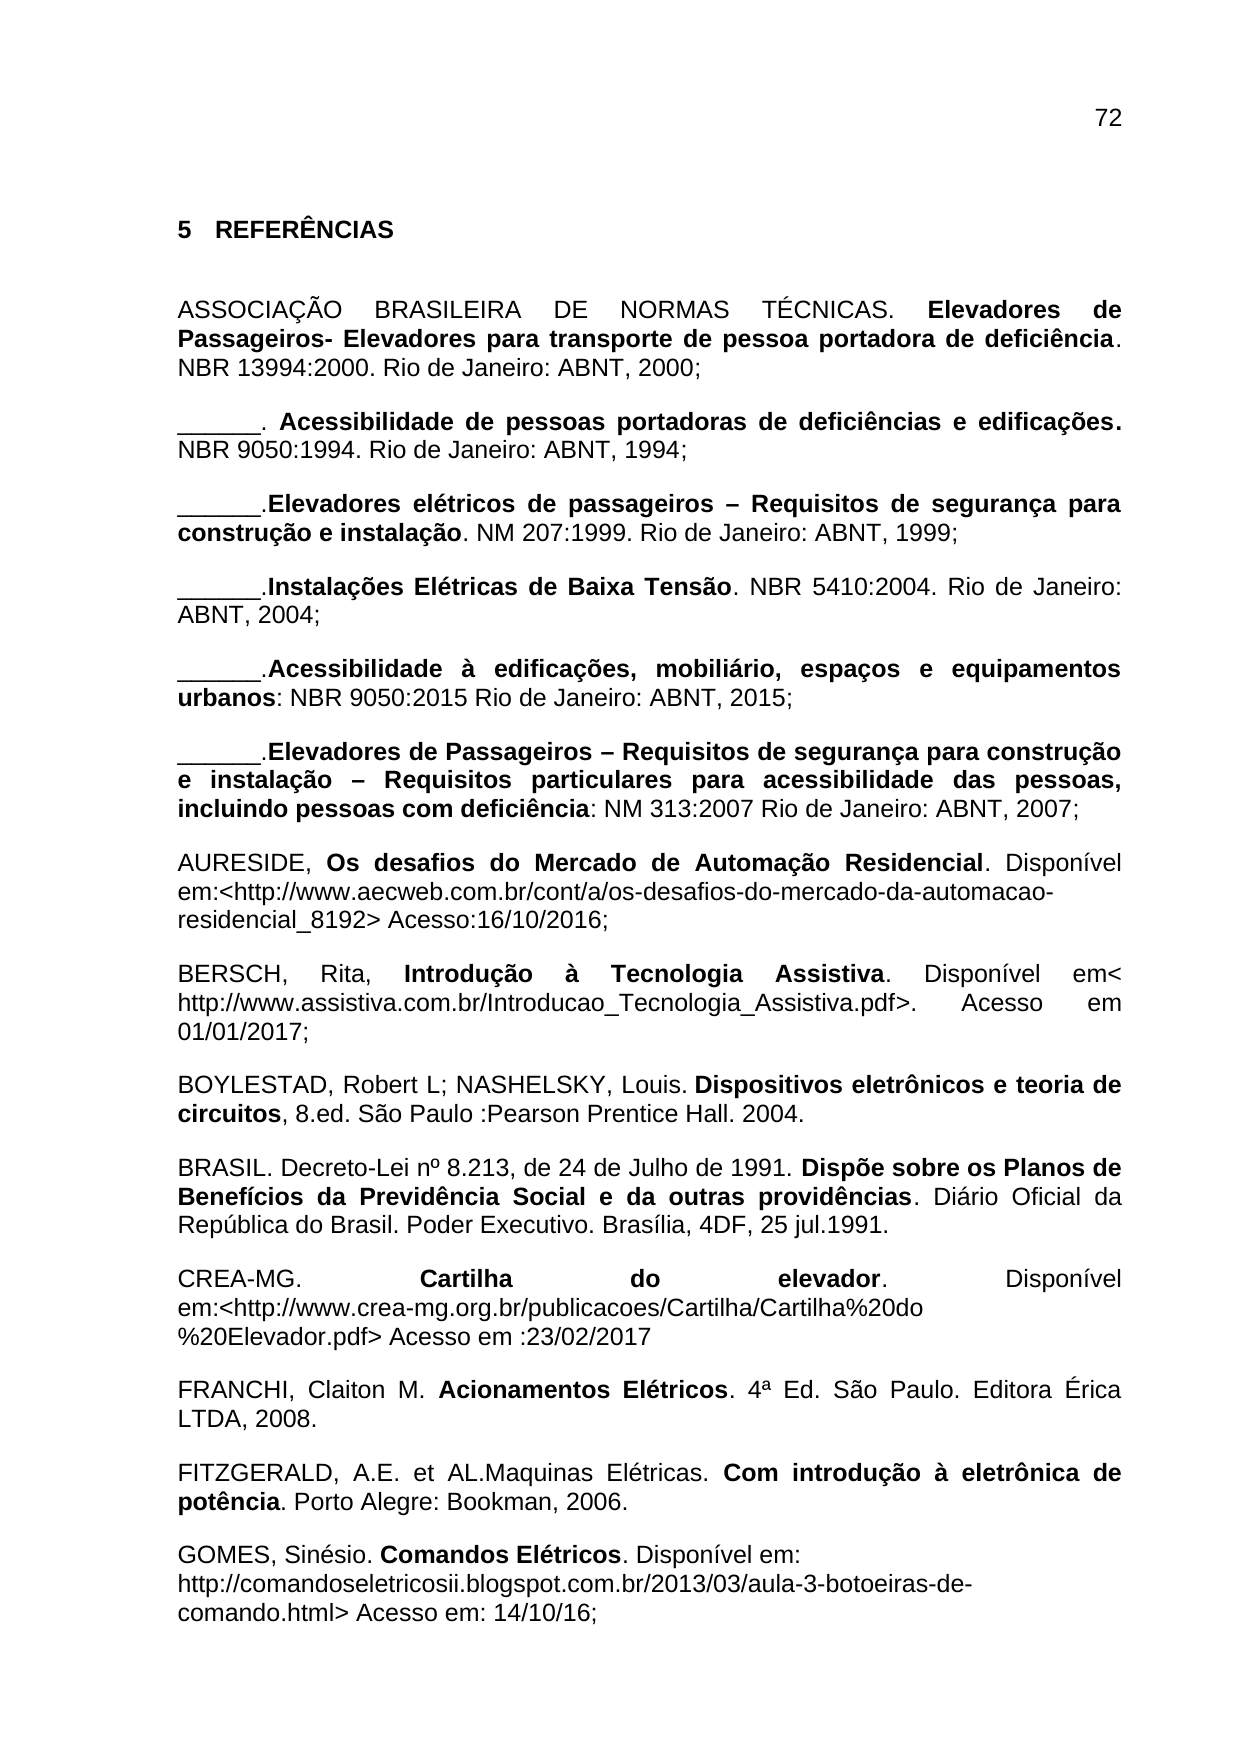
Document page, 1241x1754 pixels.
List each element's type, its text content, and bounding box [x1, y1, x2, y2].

text AURESIDE, Os desafios do Mercado de Automação Residencial. Disponível em:<http://www.aecweb.com.br/cont/a/os-desafios-do-mercado-da-automacao-residencial_8192> Acesso:16/10/2016; [177, 848, 1122, 934]
text ASSOCIAÇÃO BRASILEIRA DE NORMAS TÉCNICAS. Elevadores de Passageiros- Elevadores para transporte de pessoa portadora de deficiência. NBR 13994:2000. Rio de Janeiro: ABNT, 2000; [177, 295, 1122, 382]
text ______.Elevadores elétricos de passageiros – Requisitos de segurança para construção e instalação. NM 207:1999. Rio de Janeiro: ABNT, 1999; [177, 489, 1122, 547]
text ______.Acessibilidade à edificações, mobiliário, espaços e equipamentos urbanos: NBR 9050:2015 Rio de Janeiro: ABNT, 2015; [177, 654, 1122, 712]
text FRANCHI, Claiton M. Acionamentos Elétricos. 4ª Ed. São Paulo. Editora Érica LTDA, 2008. [177, 1375, 1122, 1433]
text BOYLESTAD, Robert L; NASHELSKY, Louis. Dispositivos eletrônicos e teoria de circuitos, 8.ed. São Paulo :Pearson Prentice Hall. 2004. [177, 1070, 1122, 1128]
text BRASIL. Decreto-Lei nº 8.213, de 24 de Julho de 1991. Dispõe sobre os Planos de Benefícios da Previdência Social e da outras providências. Diário Oficial da República do Brasil. Poder Executivo. Brasília, 4DF, 25 jul.1991. [177, 1153, 1122, 1239]
text BERSCH, Rita, Introdução à Tecnologia Assistiva. Disponível em< http://www.assistiva.com.br/Introducao_Tecnologia_Assistiva.pdf>. Acesso em 01/01/2017; [177, 959, 1122, 1045]
text ______.Elevadores de Passageiros – Requisitos de segurança para construção e instalação – Requisitos particulares para acessibilidade das pessoas, incluindo pessoas com deficiência: NM 313:2007 Rio de Janeiro: ABNT, 2007; [177, 737, 1122, 823]
text GOMES, Sinésio. Comandos Elétricos. Disponível em: http://comandoseletricosii.blogspot.com.br/2013/03/aula-3-botoeiras-de-comando.html> Acesso em: 14/10/16; [177, 1540, 1122, 1627]
text CREA-MG. Cartilha do elevador. Disponível em:<http://www.crea-mg.org.br/publicacoes/Cartilha/Cartilha%20do%20Elevador.pdf> Acesso em :23/02/2017 [177, 1264, 1122, 1350]
subtitle REFERÊNCIAS [177, 215, 1122, 243]
text ______.Instalações Elétricas de Baixa Tensão. NBR 5410:2004. Rio de Janeiro: ABNT, 2004; [177, 572, 1122, 629]
text FITZGERALD, A.E. et AL.Maquinas Elétricas. Com introdução à eletrônica de potência. Porto Alegre: Bookman, 2006. [177, 1458, 1122, 1515]
text ______. Acessibilidade de pessoas portadoras de deficiências e edificações. NBR 9050:1994. Rio de Janeiro: ABNT, 1994; [177, 407, 1122, 464]
